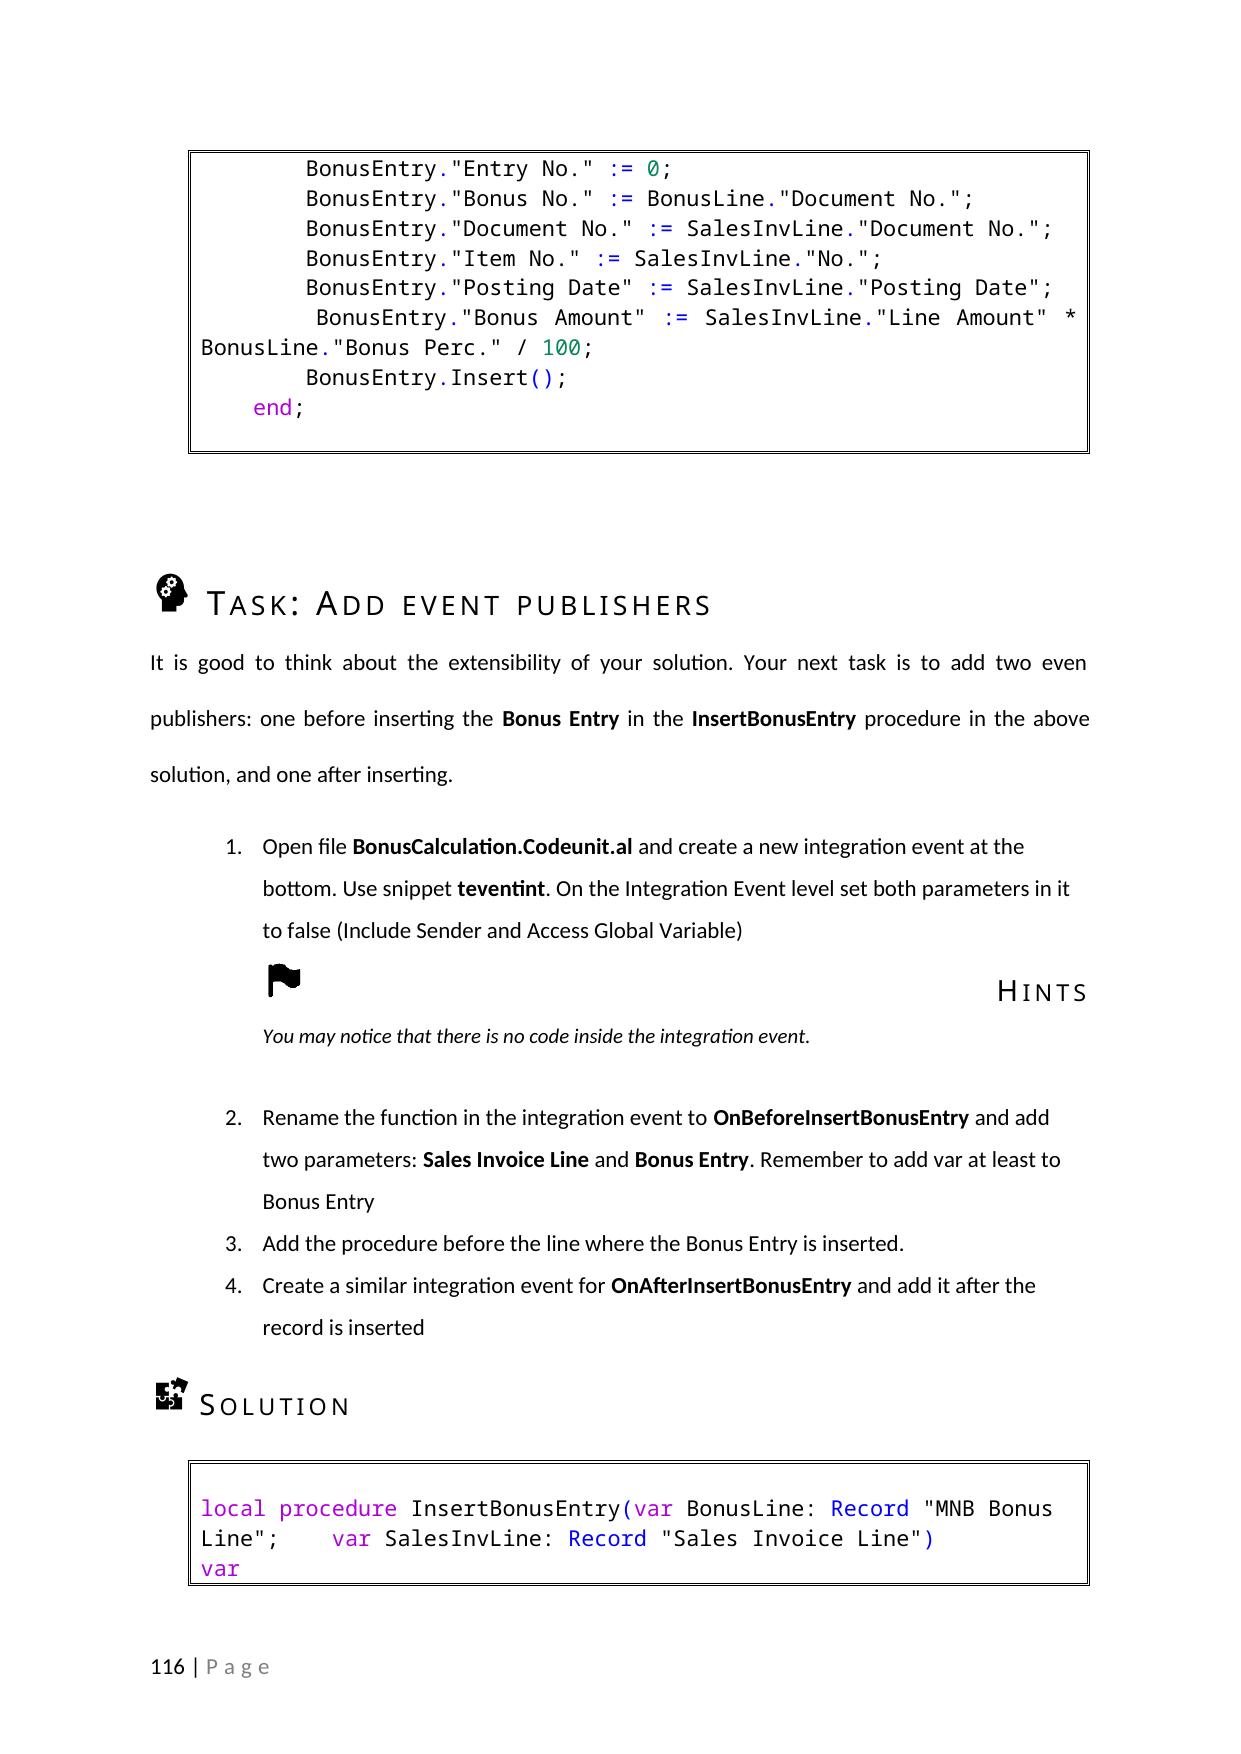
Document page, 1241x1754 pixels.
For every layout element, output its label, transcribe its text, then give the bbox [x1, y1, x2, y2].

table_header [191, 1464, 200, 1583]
picture [262, 958, 306, 1002]
list Open file BonusCalculation.Codeunit.al and create a new integration event at the bottom. Use snippet teventint. On the Integration Event level set both parameters in it to false (Include Sender and Access Global Variable) [225, 832, 1090, 944]
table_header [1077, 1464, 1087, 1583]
text It is good to think about the extensibility of your solution. Your next task is to add two even publishers: one before inserting the Bonus Entry in the InsertBonusEntry procedure in the above solution, and one after inserting. [150, 648, 1090, 788]
text Solution [150, 1372, 1090, 1424]
list Rename the function in the integration event to OnBeforeInsertBonusEntry and add two parameters: Sales Invoice Line and Bonus Entry. Remember to add var at least to Bonus Entry [225, 1103, 1090, 1215]
picture [150, 1371, 194, 1416]
subtitle Task: Add event publishers [150, 571, 1090, 625]
picture [150, 571, 194, 616]
list Hints You may notice that there is no code inside the integration event. [262, 958, 1090, 1048]
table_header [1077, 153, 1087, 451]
list Add the procedure before the line where the Bonus Entry is inserted. [225, 1229, 1090, 1257]
list Create a similar integration event for OnAfterInsertBonusEntry and add it after the record is inserted [225, 1271, 1090, 1341]
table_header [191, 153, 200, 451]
